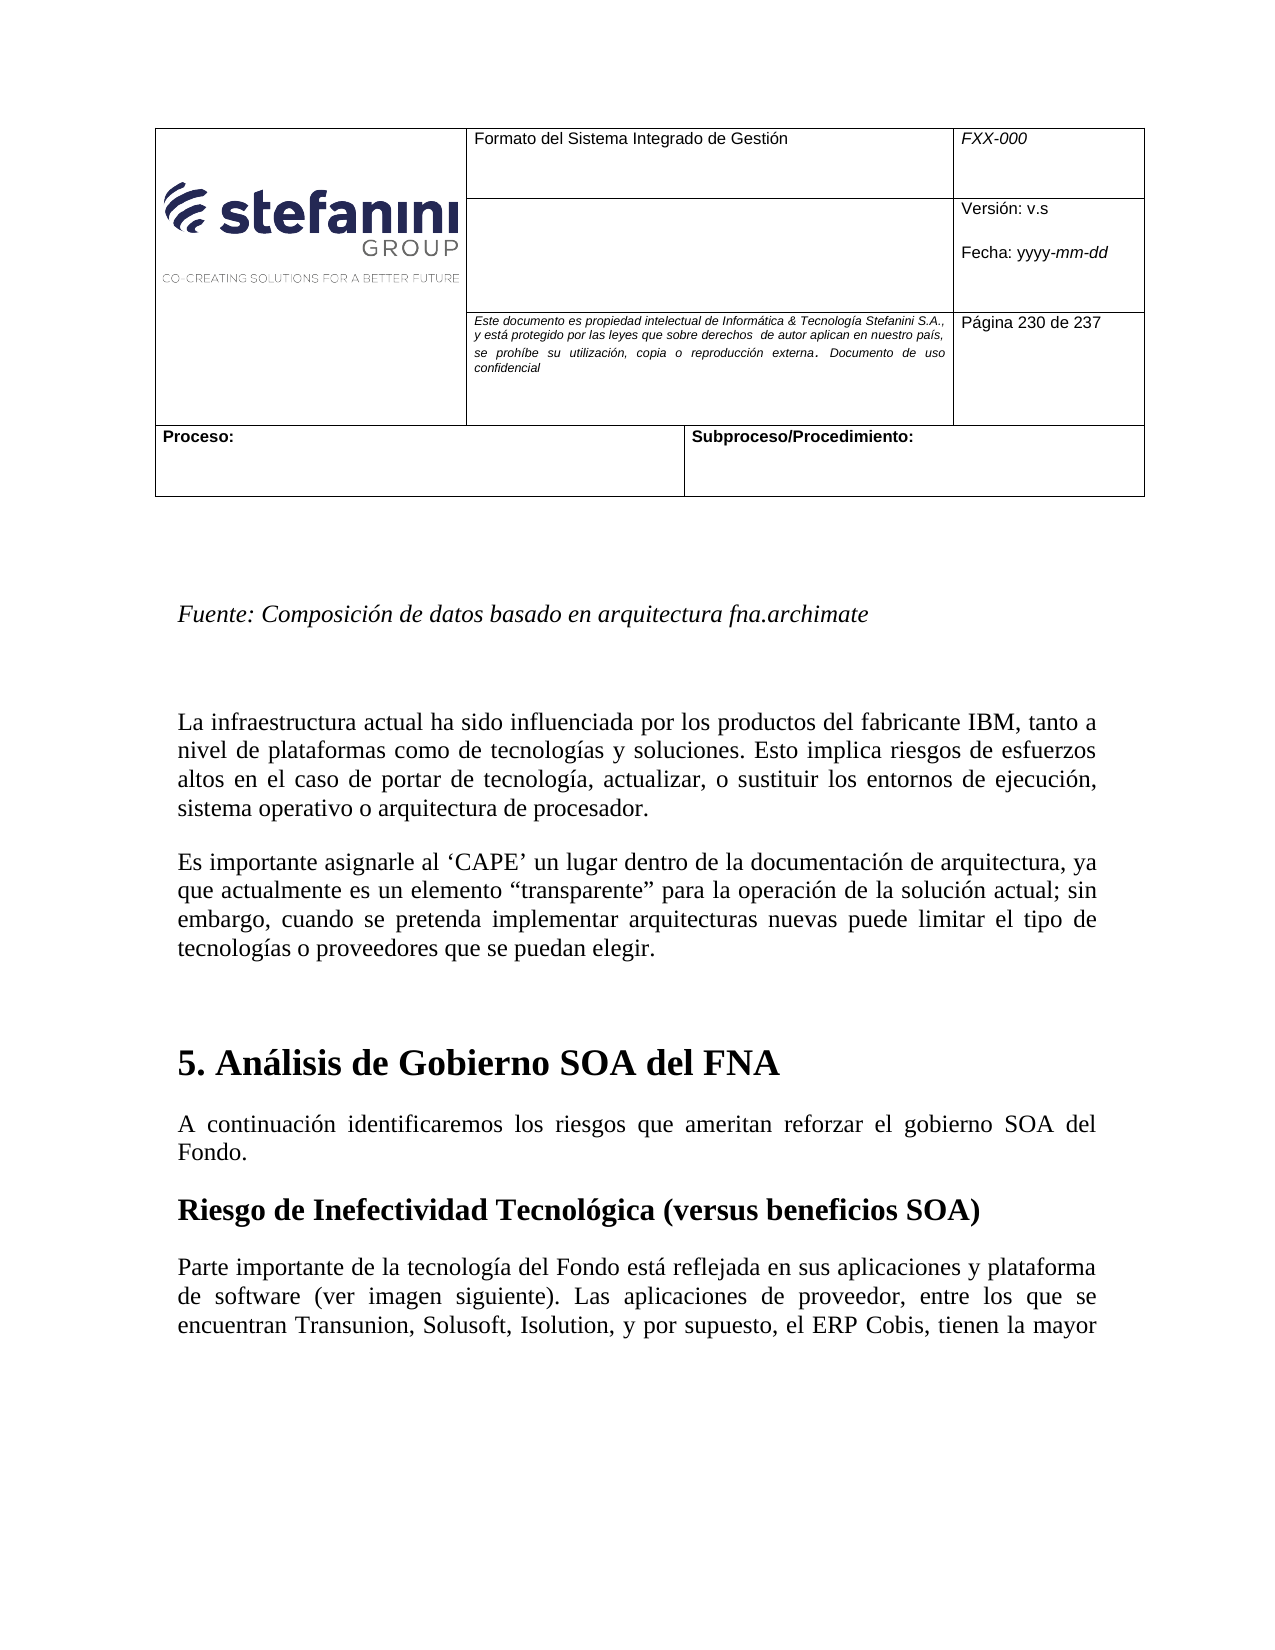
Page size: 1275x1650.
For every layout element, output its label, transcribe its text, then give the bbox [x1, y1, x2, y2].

subtitle Riesgo de Inefectividad Tecnológica (versus beneficios SOA) [177, 1191, 1098, 1227]
text Fuente: Composición de datos basado en arquitectura fna.archimate [177, 599, 1098, 628]
picture [162, 182, 460, 286]
subtitle 5. Análisis de Gobierno SOA del FNA [177, 1041, 1098, 1084]
text A continuación identificaremos los riesgos que ameritan reforzar el gobierno SOA del Fondo. [177, 1109, 1098, 1166]
text La infraestructura actual ha sido influenciada por los productos del fabricante IBM, tanto a nivel de plataformas como de tecnologías y soluciones. Esto implica riesgos de esfuerzos altos en el caso de portar de tecnología, actualizar, o sustituir los entornos de ejecución, sistema operativo o arquitectura de procesador. [177, 707, 1098, 822]
text Es importante asignarle al ‘CAPE’ un lugar dentro de la documentación de arquitectura, ya que actualmente es un elemento “transparente” para la operación de la solución actual; sin embargo, cuando se pretenda implementar arquitecturas nuevas puede limitar el tipo de tecnologías o proveedores que se puedan elegir. [177, 847, 1098, 962]
text Parte importante de la tecnología del Fondo está reflejada en sus aplicaciones y plataforma de software (ver imagen siguiente). Las aplicaciones de proveedor, entre los que se encuentran Transunion, Solusoft, Isolution, y por supuesto, el ERP Cobis, tienen la mayor presencia en el listado de tecnologías, seguido esta de los productos de grandes fabricantes como el bus de IBM, y las bases de datos de Oracle y Sybase. [177, 1252, 1098, 1338]
